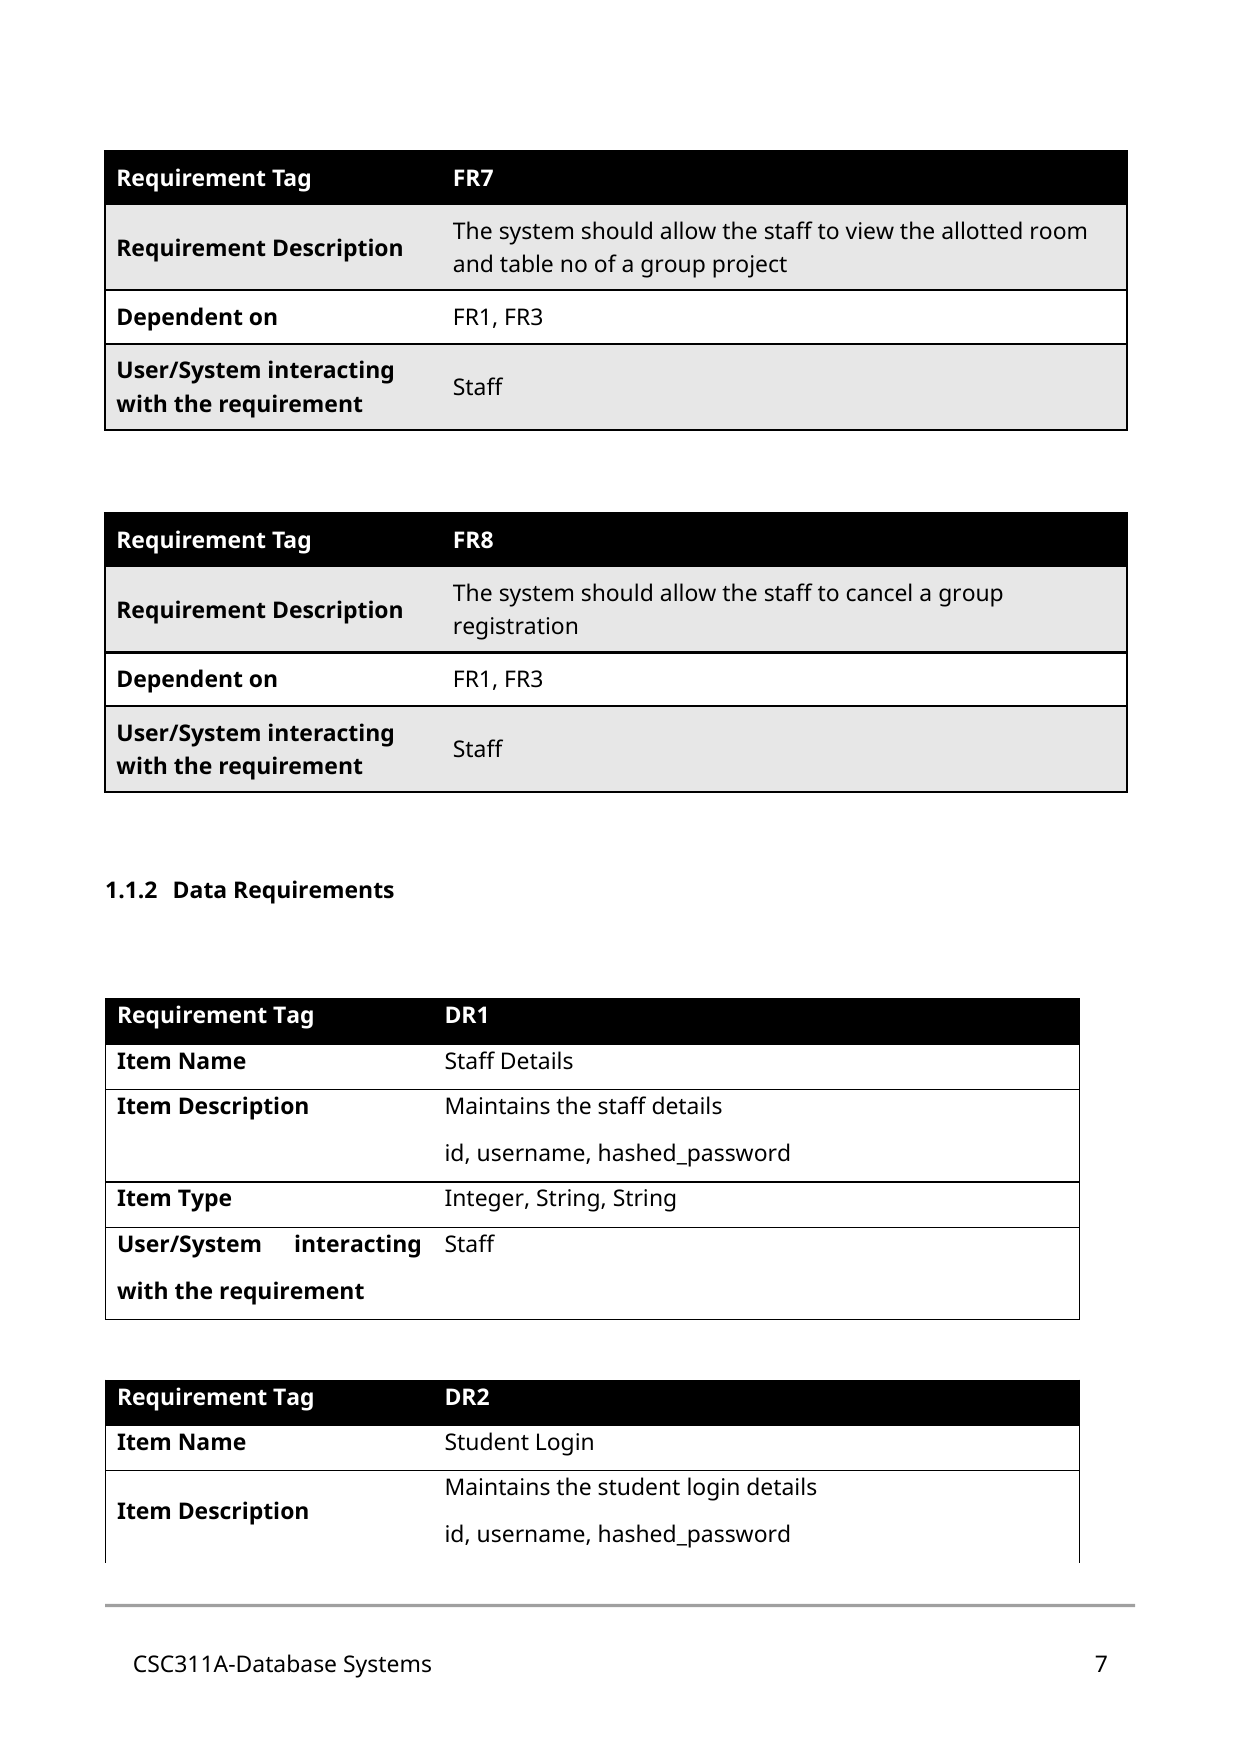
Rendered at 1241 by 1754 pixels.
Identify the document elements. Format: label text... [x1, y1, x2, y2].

table_cell Staff [433, 1228, 1079, 1319]
table_header Requirement Tag [106, 999, 433, 1044]
table_cell Staff [441, 707, 1126, 791]
table_cell Dependent on [106, 291, 441, 342]
table_cell User/System interacting with the requirement [106, 345, 441, 429]
subtitle Data Requirements [105, 874, 1135, 905]
table_header DR1 [433, 999, 1079, 1044]
table_cell Item Description [106, 1090, 433, 1181]
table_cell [106, 1228, 433, 1319]
table_cell User/System interacting with the requirement [106, 707, 441, 791]
table_header Requirement Tag [106, 1381, 433, 1425]
table_header FR8 [441, 514, 1126, 565]
table_cell Dependent on [106, 654, 441, 704]
table_header FR7 [441, 152, 1126, 203]
table_cell Maintains the staff details id, username, hashed_password [433, 1090, 1079, 1181]
table_cell The system should allow the staff to view the allotted room and table no of a group project [441, 205, 1126, 289]
table_cell Item Type [106, 1183, 433, 1227]
table_cell The system should allow the staff to cancel a group registration [441, 567, 1126, 651]
table_cell Integer, String, String [433, 1183, 1079, 1227]
table_cell Item Name [106, 1045, 433, 1089]
table_header Requirement Tag [106, 514, 441, 565]
table_cell Staff [441, 345, 1126, 429]
table_cell Student Login [433, 1426, 1079, 1470]
table_cell FR1, FR3 [441, 291, 1126, 342]
table_cell Requirement Description [106, 567, 441, 651]
table_cell Staff Details [433, 1045, 1079, 1089]
table_header DR2 [433, 1381, 1079, 1425]
table_cell FR1, FR3 [441, 654, 1126, 704]
table_cell Item Name [106, 1426, 433, 1470]
table_cell Maintains the student login details id, username, hashed_password [433, 1471, 1079, 1563]
table_cell Requirement Description [106, 205, 441, 289]
table_header Requirement Tag [106, 152, 441, 203]
table_cell Item Description [106, 1471, 433, 1563]
